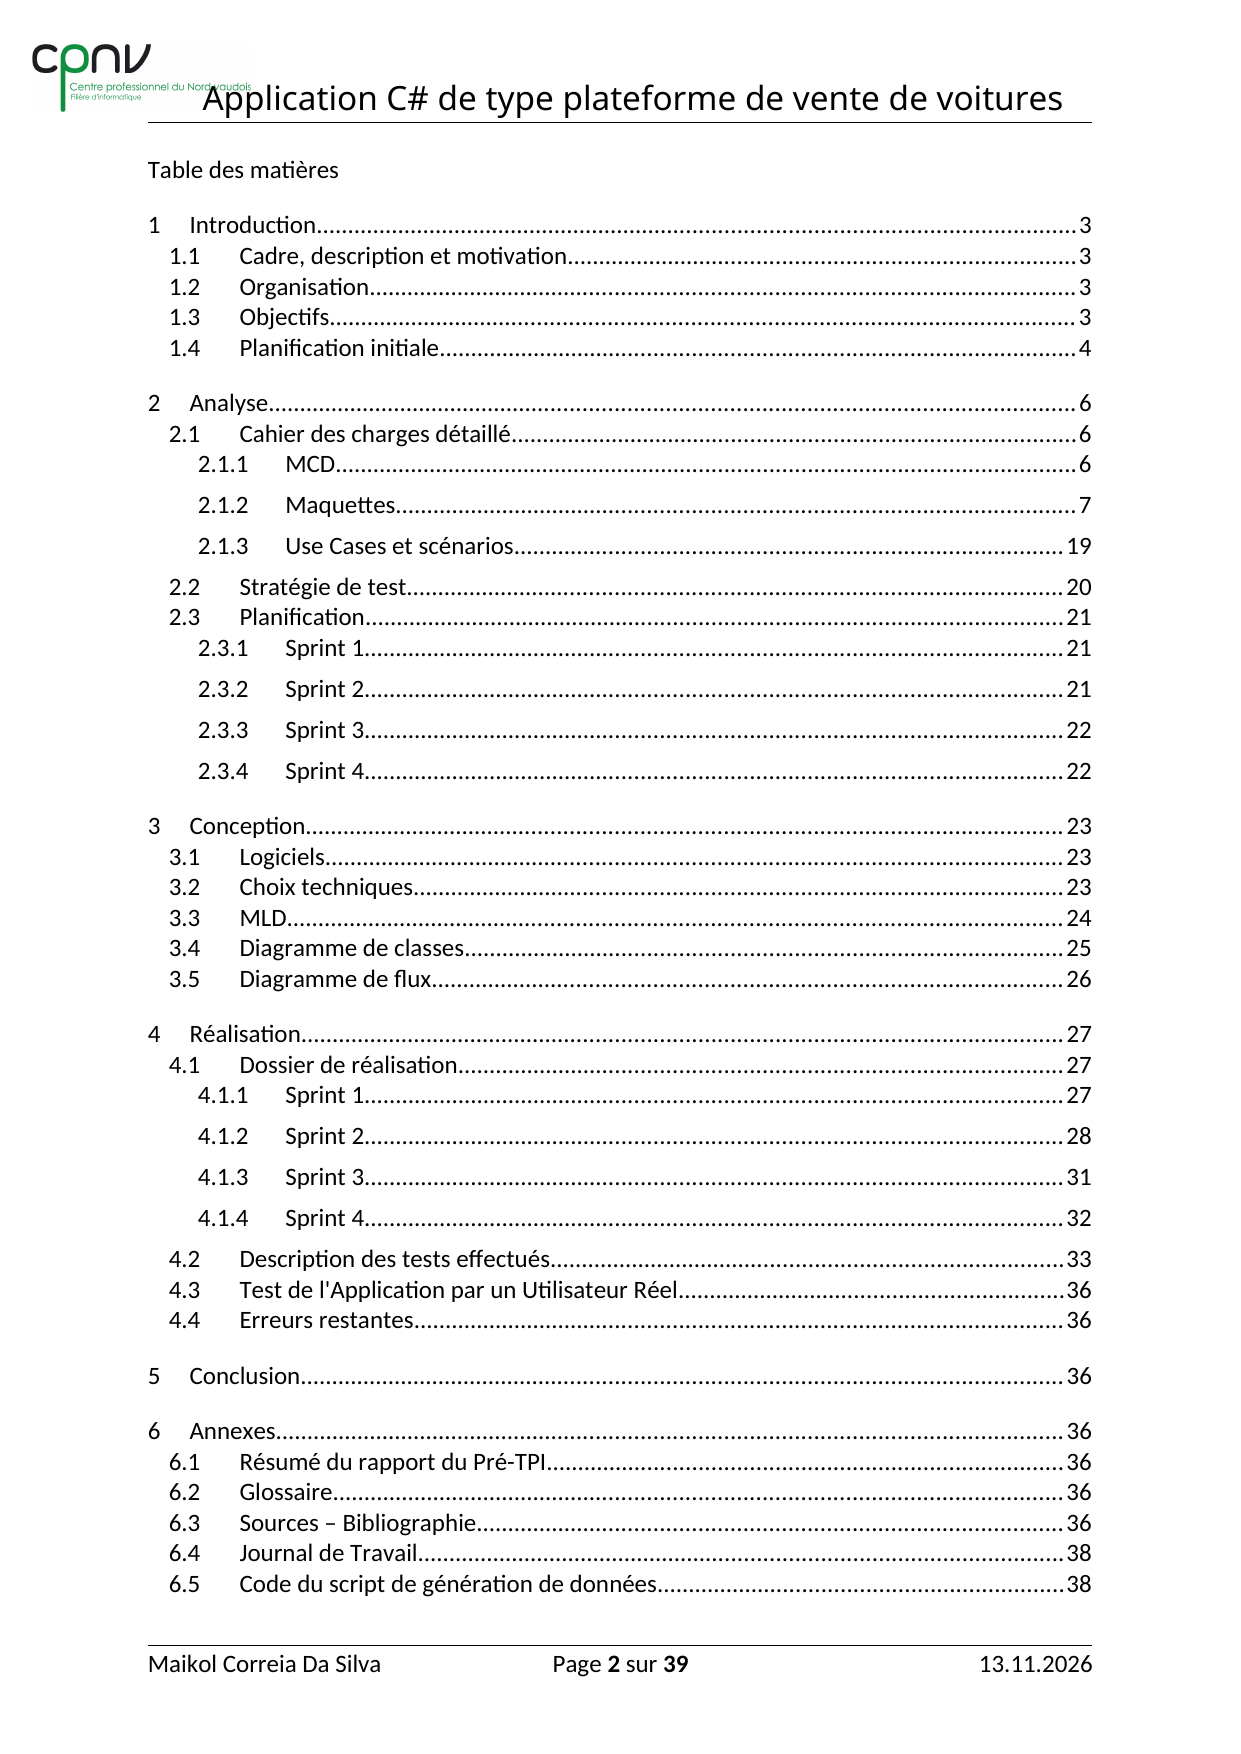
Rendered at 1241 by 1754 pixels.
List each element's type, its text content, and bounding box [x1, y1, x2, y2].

text 1.3 Objectifs 3 [168, 301, 1092, 332]
text 4.1.2 Sprint 2 28 [198, 1121, 1092, 1151]
text 4.1.1 Sprint 1 27 [198, 1079, 1092, 1110]
text 4.2 Description des tests effectués 33 [168, 1243, 1092, 1274]
picture [32, 44, 251, 112]
text 1.4 Planification initiale 4 [168, 332, 1092, 362]
text Table des matières [148, 154, 1092, 184]
text 4.1.3 Sprint 3 31 [198, 1161, 1092, 1192]
text 3.3 MLD 24 [168, 902, 1092, 932]
text 2.1.1 MCD 6 [198, 448, 1092, 479]
text 3.4 Diagramme de classes 25 [168, 932, 1092, 963]
text 6.3 Sources – Bibliographie 36 [168, 1507, 1092, 1537]
text 2.3.1 Sprint 1 21 [198, 632, 1092, 663]
text 2.3 Planification 21 [168, 602, 1092, 632]
text 2.3.2 Sprint 2 21 [198, 673, 1092, 703]
text 6.2 Glossaire 36 [168, 1476, 1092, 1507]
text 3.2 Choix techniques 23 [168, 871, 1092, 902]
text 2.3.4 Sprint 4 22 [198, 755, 1092, 785]
text 4 Réalisation 27 [148, 1018, 1092, 1049]
text 2.2 Stratégie de test 20 [168, 571, 1092, 602]
text 4.4 Erreurs restantes 36 [168, 1304, 1092, 1335]
text 2.1 Cahier des charges détaillé 6 [168, 418, 1092, 448]
text 3.5 Diagramme de flux 26 [168, 963, 1092, 993]
text 1 Introduction 3 [148, 209, 1092, 240]
text 4.3 Test de l'Application par un Utilisateur Réel 36 [168, 1274, 1092, 1304]
text 2.3.3 Sprint 3 22 [198, 714, 1092, 744]
text 3 Conception 23 [148, 810, 1092, 841]
text 4.1 Dossier de réalisation 27 [168, 1049, 1092, 1079]
text 1.2 Organisation 3 [168, 271, 1092, 301]
text 2.1.2 Maquettes 7 [198, 489, 1092, 520]
text 6.4 Journal de Travail 38 [168, 1537, 1092, 1568]
text 6.1 Résumé du rapport du Pré-TPI 36 [168, 1446, 1092, 1476]
text 5 Conclusion 36 [148, 1360, 1092, 1390]
text 2 Analyse 6 [148, 387, 1092, 418]
text 2.1.3 Use Cases et scénarios 19 [198, 530, 1092, 561]
text 6 Annexes 36 [148, 1415, 1092, 1446]
picture [229, 94, 239, 108]
text 1.1 Cadre, description et motivation 3 [168, 240, 1092, 271]
text 3.1 Logiciels 23 [168, 841, 1092, 871]
text 4.1.4 Sprint 4 32 [198, 1202, 1092, 1233]
text 6.5 Code du script de génération de données 38 [168, 1568, 1092, 1598]
